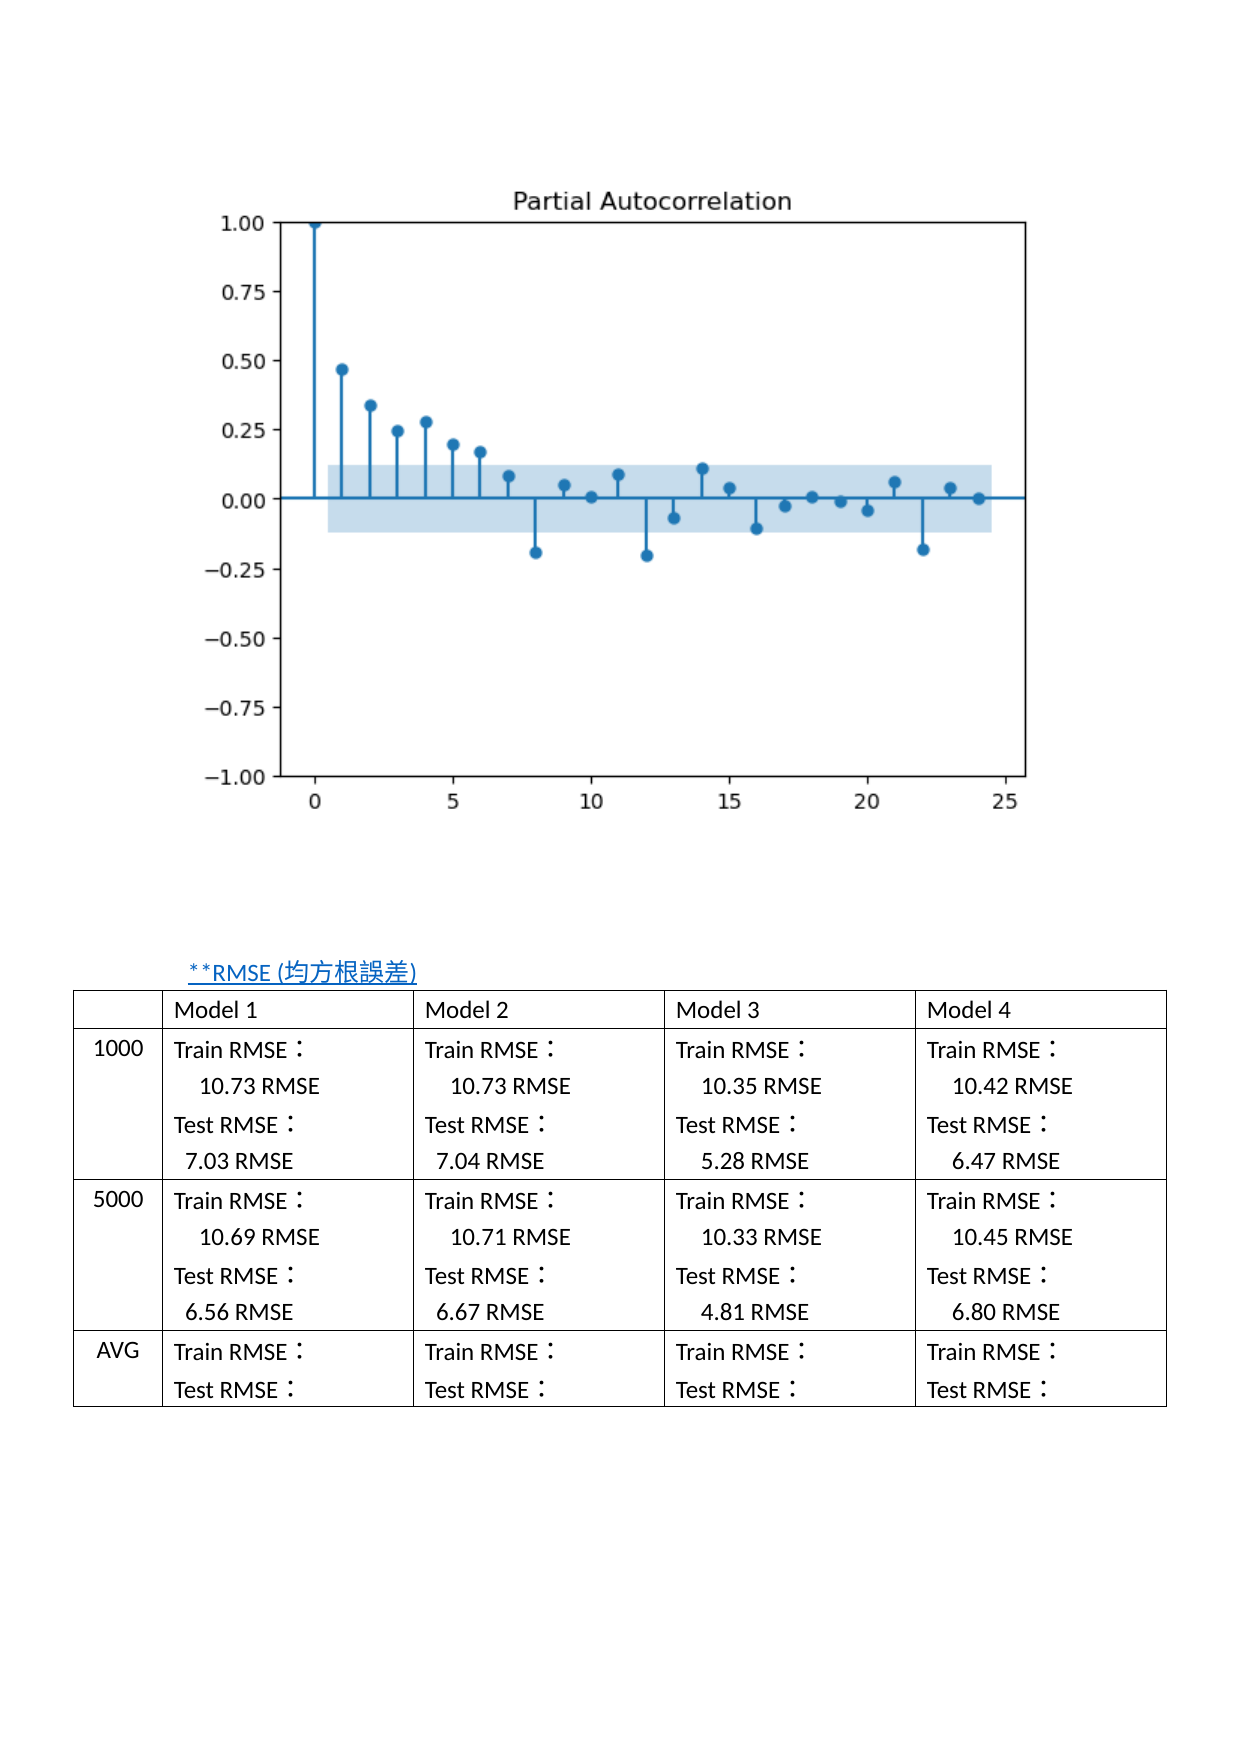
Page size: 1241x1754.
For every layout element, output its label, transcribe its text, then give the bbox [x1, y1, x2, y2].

table_cell Train RMSE： 10.73 RMSE Test RMSE： 7.03 RMSE [163, 1029, 413, 1179]
table_header Model 1 [163, 991, 413, 1028]
table_cell Train RMSE： 10.42 RMSE Test RMSE： 6.47 RMSE [916, 1029, 1166, 1179]
table_cell 1000 [74, 1029, 162, 1179]
table_cell 5000 [74, 1180, 162, 1330]
table_cell Train RMSE： Test RMSE： [163, 1331, 413, 1406]
table_cell Train RMSE： 10.35 RMSE Test RMSE： 5.28 RMSE [665, 1029, 915, 1179]
table_header Model 4 [916, 991, 1166, 1028]
table_cell Train RMSE： 10.45 RMSE Test RMSE： 6.80 RMSE [916, 1180, 1166, 1330]
table_header Model 3 [665, 991, 915, 1028]
table_cell AVG [74, 1331, 162, 1406]
table_cell Train RMSE： 10.69 RMSE Test RMSE： 6.56 RMSE [163, 1180, 413, 1330]
table_cell Train RMSE： Test RMSE： [665, 1331, 915, 1406]
table_cell Train RMSE： Test RMSE： [414, 1331, 664, 1406]
table_header [74, 991, 162, 1028]
picture [187, 177, 1040, 827]
table_cell Train RMSE： Test RMSE： [916, 1331, 1166, 1406]
table_cell Train RMSE： 10.71 RMSE Test RMSE： 6.67 RMSE [414, 1180, 664, 1330]
table_header Model 2 [414, 991, 664, 1028]
table_cell Train RMSE： 10.73 RMSE Test RMSE： 7.04 RMSE [414, 1029, 664, 1179]
text **RMSE (均方根誤差) [187, 952, 1053, 989]
table_cell Train RMSE： 10.33 RMSE Test RMSE： 4.81 RMSE [665, 1180, 915, 1330]
